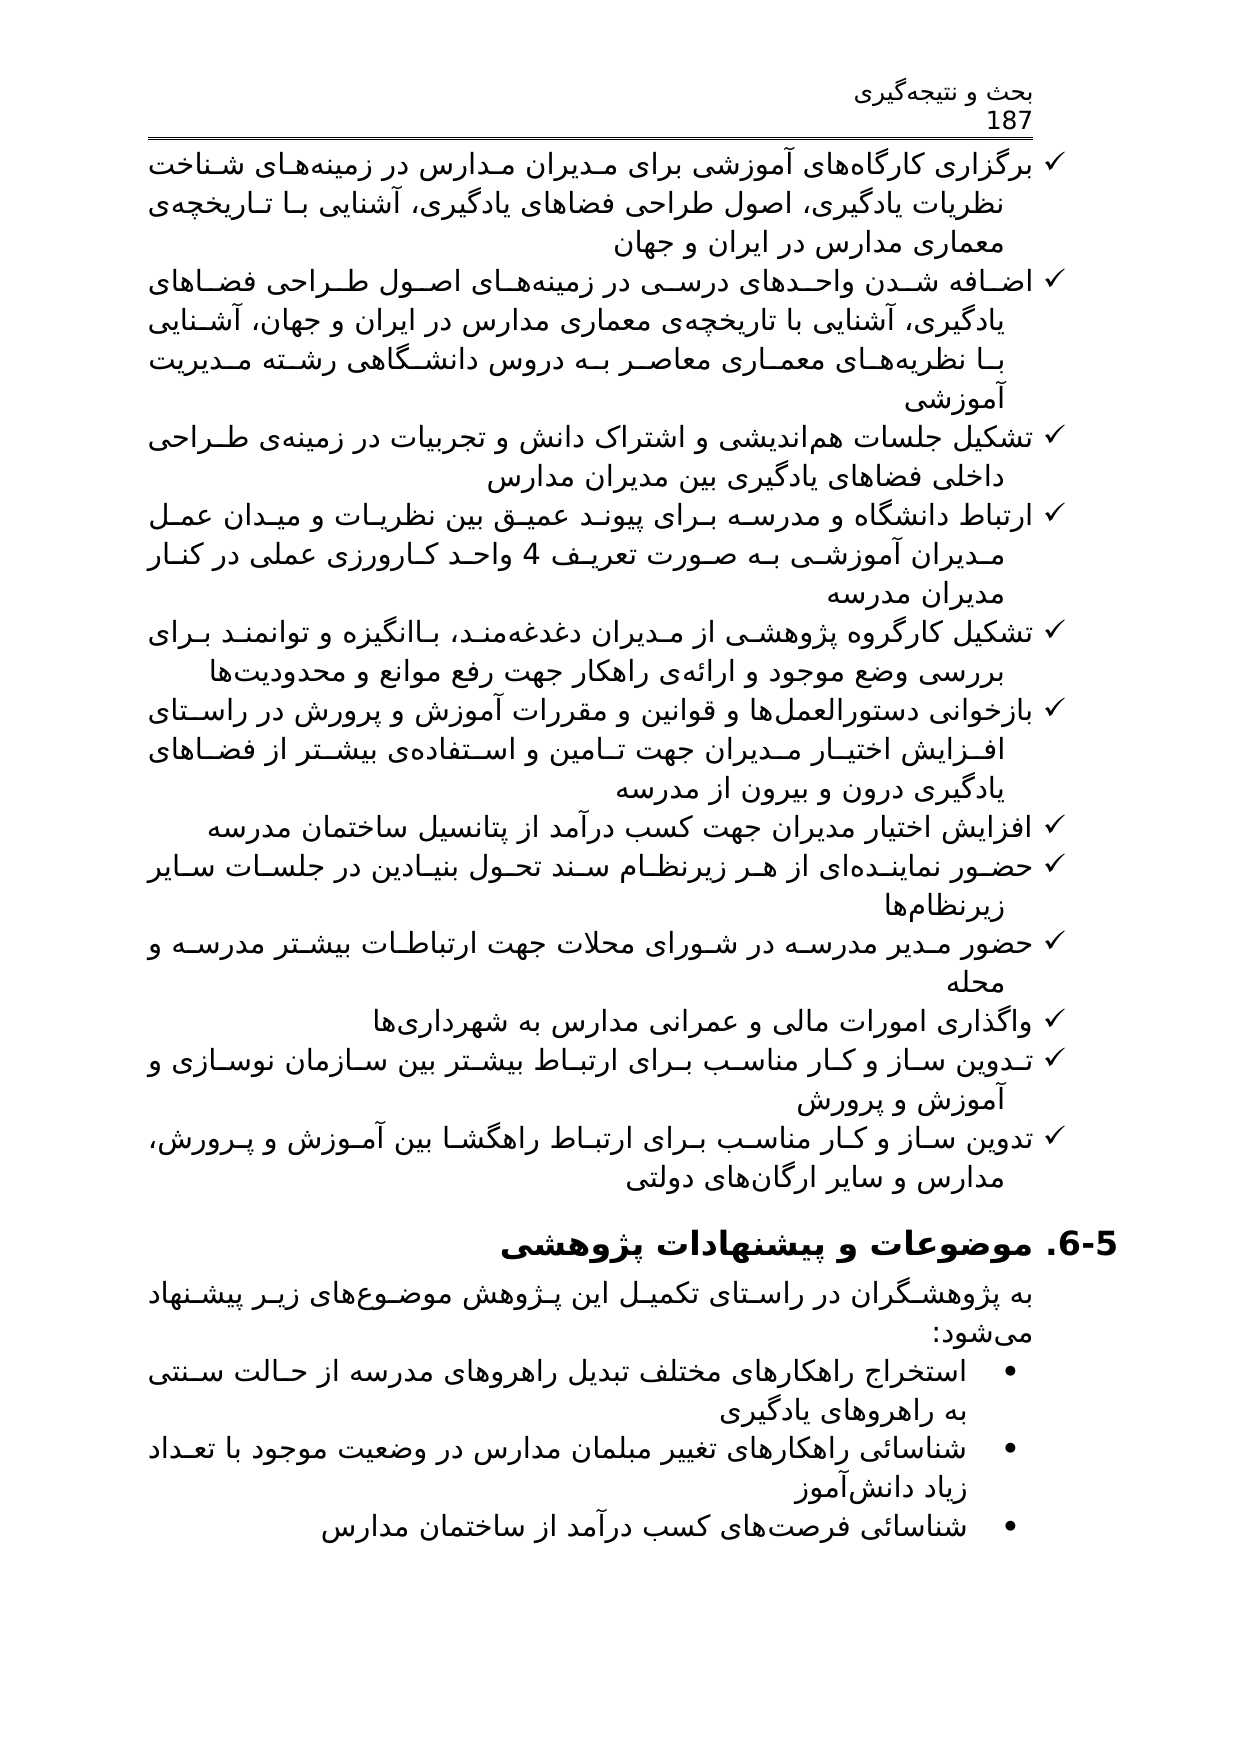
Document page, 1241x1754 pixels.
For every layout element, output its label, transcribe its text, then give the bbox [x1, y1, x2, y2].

list تشکیل کارگروه پژوهشی از مدیران دغدغه‌مند، باانگیزه و توانمند برای بررسی وضع موجود و ارائه‌ی راهکار جهت رفع موانع و محدودیت‌ها [148, 615, 1043, 688]
text موضوعات و پیشنهادات پژوهشی [148, 1224, 1033, 1263]
list ارتباط دانشگاه و مدرسه برای پیوند عمیق بین نظریات و میدان عمل مدیران آموزشی به صورت تعریف 4 واحد کارورزی عملی در کنار مدیران مدرسه [148, 498, 1043, 610]
list شناسائی فرصت‌های کسب درآمد از ساختمان مدارس [148, 1510, 1005, 1544]
list بازخوانی دستورالعمل‌ها و قوانین و مقررات آموزش و پرورش در راستای افزایش اختیار مدیران جهت تامین و استفاده‌ی بیشتر از فضاهای یادگیری درون و بیرون از مدرسه [148, 693, 1043, 805]
list شناسائی راهکارهای تغییر مبلمان مدارس در وضعیت موجود با تعداد زیاد دانش‌آموز [148, 1432, 1005, 1505]
list تشکیل جلسات هم‌اندیشی و اشتراک دانش و تجربیات در زمینه‌ی طراحی داخلی فضاهای یادگیری بین مدیران مدارس [148, 420, 1043, 493]
list تدوین ساز و کار مناسب برای ارتباط بیشتر بین سازمان نوسازی و آموزش و پرورش [148, 1044, 1043, 1117]
text به پژوهشگران در راستای تکمیل این پژوهش موضوع‌های زیر پیشنهاد می‌شود: [148, 1276, 1033, 1349]
list استخراج راهکارهای مختلف تبدیل راهروهای مدرسه از حالت سنتی به راهروهای یادگیری [148, 1354, 1005, 1427]
list تدوین ساز و کار مناسب برای ارتباط راهگشا بین آموزش و پرورش، مدارس و سایر ارگان‌های دولتی [148, 1122, 1043, 1194]
list واگذاری امورات مالی و عمرانی مدارس به شهرداری‌ها [148, 1005, 1043, 1039]
list حضور نماینده‌ای از هر زیرنظام سند تحول بنیادین در جلسات سایر زیرنظام‌ها [148, 849, 1043, 922]
list افزایش اختیار مدیران جهت کسب درآمد از پتانسیل ساختمان مدرسه [148, 810, 1043, 844]
list برگزاری کارگاه‌های آموزشی برای مدیران مدارس در زمینه‌های شناخت نظریات یادگیری، اصول طراحی فضاهای یادگیری، آشنایی با تاریخچه‌ی معماری مدارس در ایران و جهان [148, 148, 1043, 259]
list حضور مدیر مدرسه در شورای محلات جهت ارتباطات بیشتر مدرسه و محله [148, 927, 1043, 1000]
list اضافه شدن واحدهای درسی در زمینه‌های اصول طراحی فضاهای یادگیری، آشنایی با تاریخچه‌ی معماری مدارس در ایران و جهان، آشنایی با نظریه‌های معماری معاصر به دروس دانشگاهی رشته مدیریت آموزشی [148, 264, 1043, 415]
